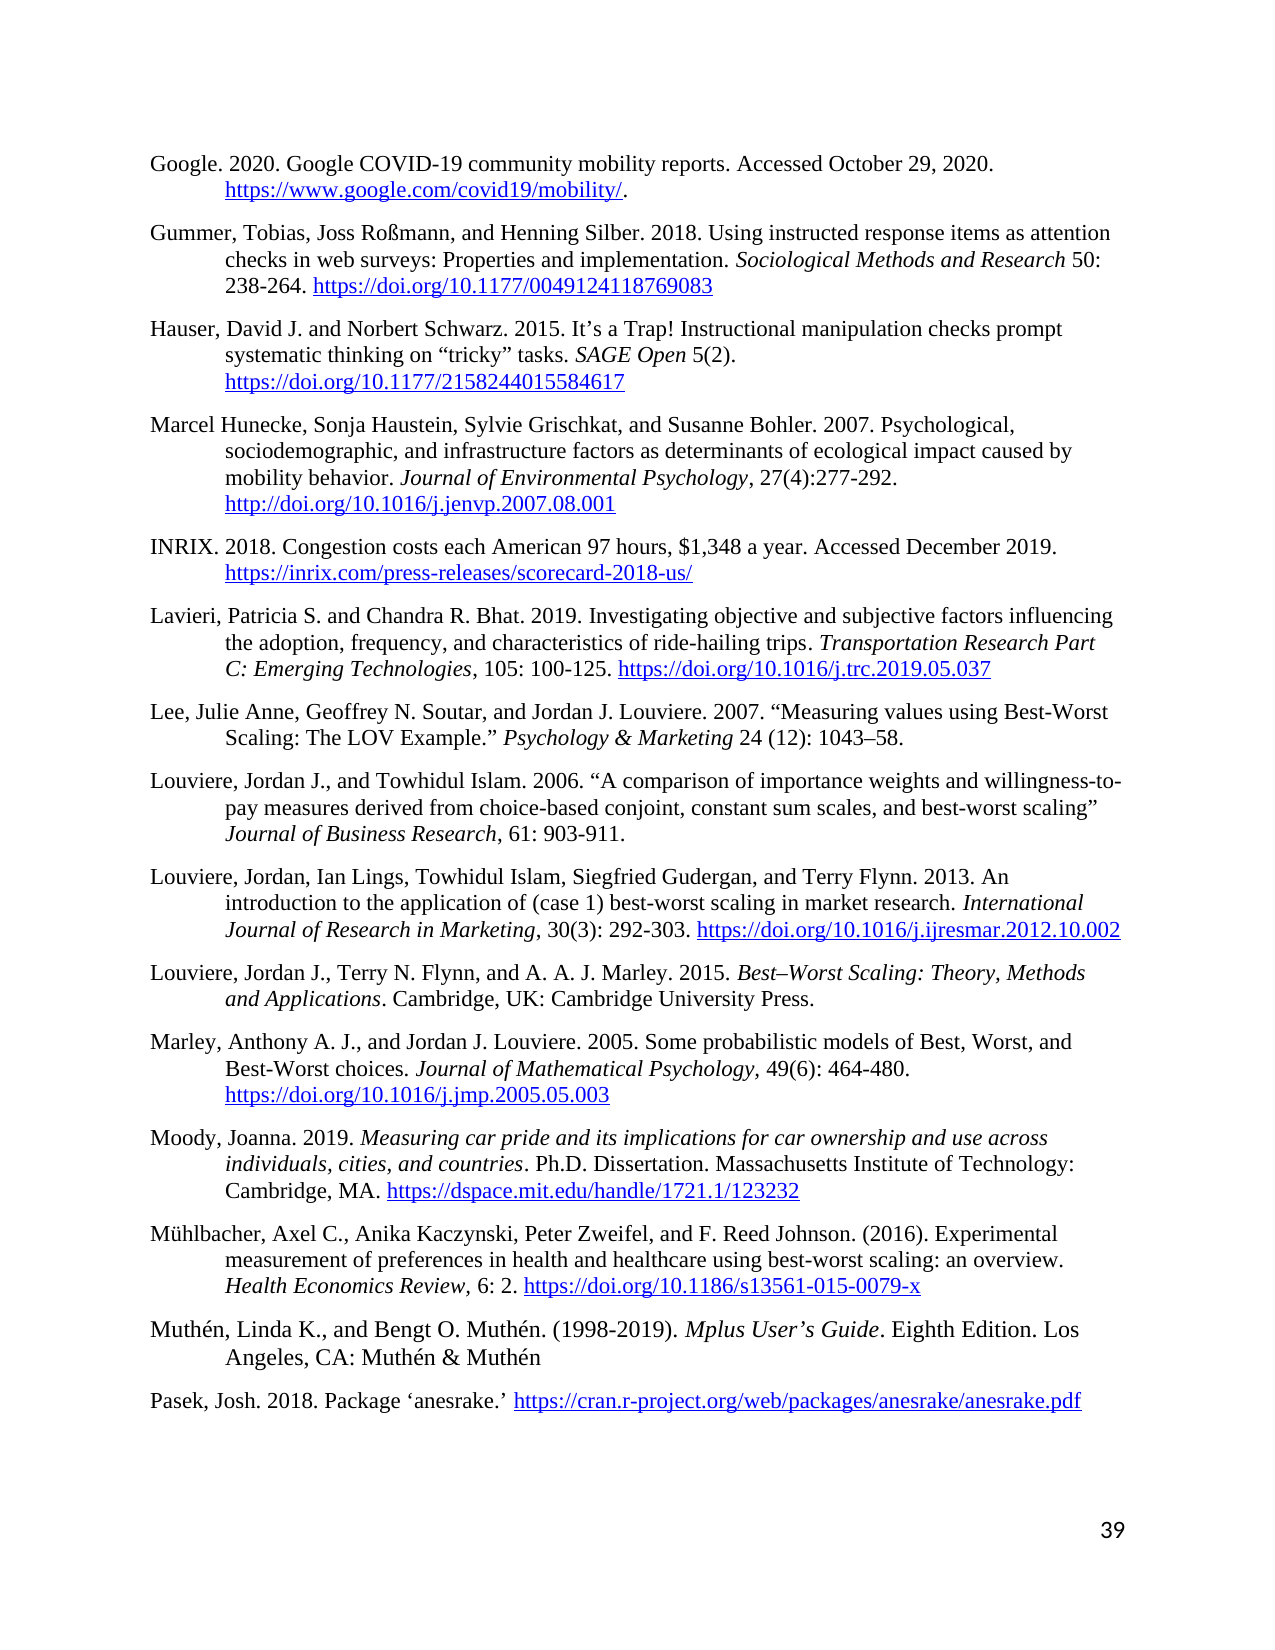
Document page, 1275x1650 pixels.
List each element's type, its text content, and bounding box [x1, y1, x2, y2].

text Moody, Joanna. 2019. Measuring car pride and its implications for car ownership and use across individuals, cities, and countries. Ph.D. Dissertation. Massachusetts Institute of Technology: Cambridge, MA. https://dspace.mit.edu/handle/1721.1/123232 [150, 1124, 1125, 1203]
text Pasek, Josh. 2018. Package ‘anesrake.’ https://cran.r-project.org/web/packages/anesrake/anesrake.pdf [150, 1387, 1125, 1414]
text Google. 2020. Google COVID-19 community mobility reports. Accessed October 29, 2020. https://www.google.com/covid19/mobility/. [150, 150, 1125, 203]
text Lavieri, Patricia S. and Chandra R. Bhat. 2019. Investigating objective and subjective factors influencing the adoption, frequency, and characteristics of ride-hailing trips. Transportation Research Part C: Emerging Technologies, 105: 100-125. https://doi.org/10.1016/j.trc.2019.05.037 [150, 602, 1125, 681]
text INRIX. 2018. Congestion costs each American 97 hours, $1,348 a year. Accessed December 2019. https://inrix.com/press-releases/scorecard-2018-us/ [150, 533, 1125, 586]
text Lee, Julie Anne, Geoffrey N. Soutar, and Jordan J. Louviere. 2007. “Measuring values using Best-Worst Scaling: The LOV Example.” Psychology & Marketing 24 (12): 1043–58. [150, 698, 1125, 751]
text Louviere, Jordan, Ian Lings, Towhidul Islam, Siegfried Gudergan, and Terry Flynn. 2013. An introduction to the application of (case 1) best-worst scaling in market research. International Journal of Research in Marketing, 30(3): 292-303. https://doi.org/10.1016/j.ijresmar.2012.10.002 [150, 863, 1125, 942]
text Louviere, Jordan J., Terry N. Flynn, and A. A. J. Marley. 2015. Best–Worst Scaling: Theory, Methods and Applications. Cambridge, UK: Cambridge University Press. [150, 959, 1125, 1012]
text Mühlbacher, Axel C., Anika Kaczynski, Peter Zweifel, and F. Reed Johnson. (2016). Experimental measurement of preferences in health and healthcare using best-worst scaling: an overview. Health Economics Review, 6: 2. https://doi.org/10.1186/s13561-015-0079-x [150, 1220, 1125, 1299]
text Gummer, Tobias, Joss Roßmann, and Henning Silber. 2018. Using instructed response items as attention checks in web surveys: Properties and implementation. Sociological Methods and Research 50: 238-264. https://doi.org/10.1177/0049124118769083 [150, 219, 1125, 298]
text Hauser, David J. and Norbert Schwarz. 2015. It’s a Trap! Instructional manipulation checks prompt systematic thinking on “tricky” tasks. SAGE Open 5(2). https://doi.org/10.1177/2158244015584617 [150, 315, 1125, 394]
text Louviere, Jordan J., and Towhidul Islam. 2006. “A comparison of importance weights and willingness-to-pay measures derived from choice-based conjoint, constant sum scales, and best-worst scaling” Journal of Business Research, 61: 903-911. [150, 767, 1125, 846]
text Marley, Anthony A. J., and Jordan J. Louviere. 2005. Some probabilistic models of Best, Worst, and Best-Worst choices. Journal of Mathematical Psychology, 49(6): 464-480. https://doi.org/10.1016/j.jmp.2005.05.003 [150, 1028, 1125, 1107]
text Muthén, Linda K., and Bengt O. Muthén. (1998-2019). Mplus User’s Guide. Eighth Edition. Los Angeles, CA: Muthén & Muthén [150, 1315, 1125, 1371]
text Marcel Hunecke, Sonja Haustein, Sylvie Grischkat, and Susanne Bohler. 2007. Psychological, sociodemographic, and infrastructure factors as determinants of ecological impact caused by mobility behavior. Journal of Environmental Psychology, 27(4):277-292. http://doi.org/10.1016/j.jenvp.2007.08.001 [150, 411, 1125, 516]
